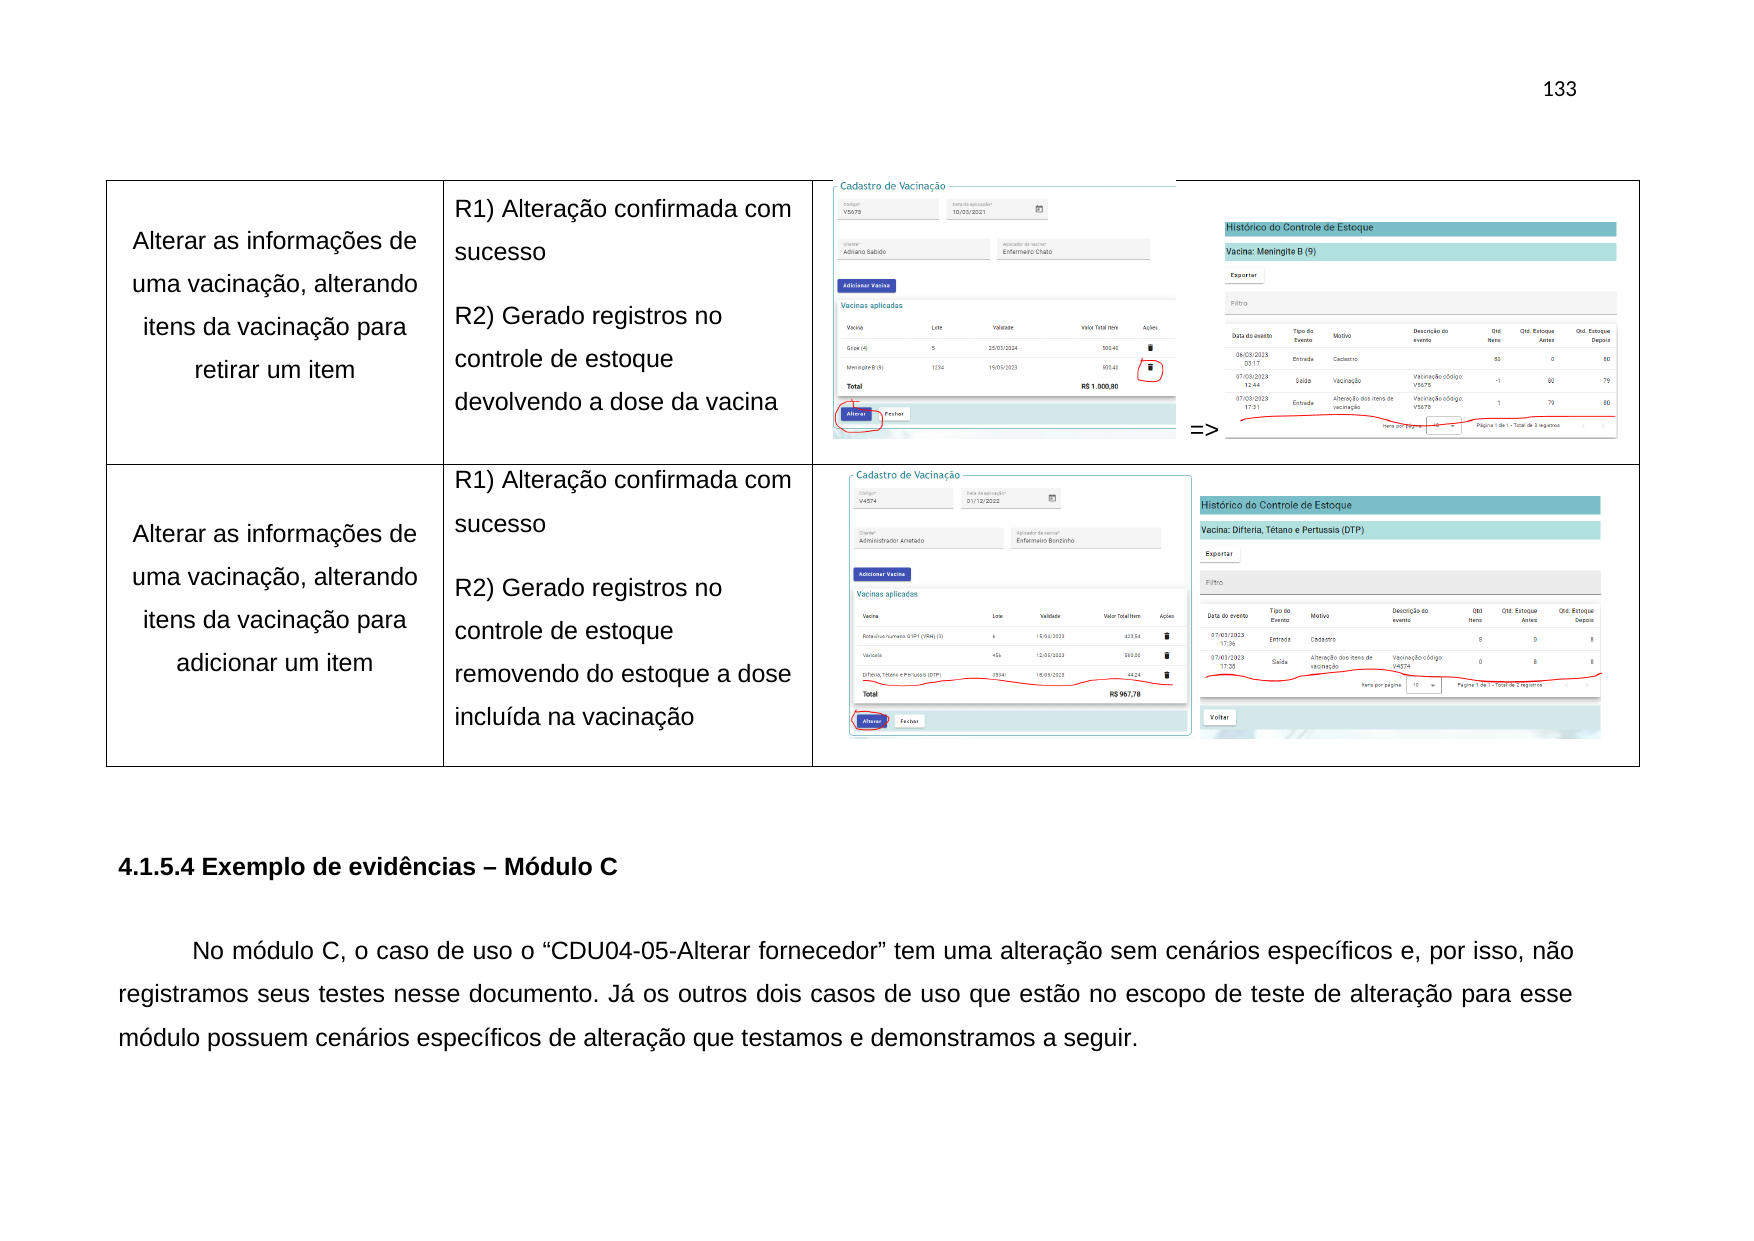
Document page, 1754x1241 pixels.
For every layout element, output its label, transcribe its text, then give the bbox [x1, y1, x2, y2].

text No módulo C, o caso de uso o “CDU04-05-Alterar fornecedor” tem uma alteração sem cenários específicos e, por isso, não registramos seus testes nesse documento. Já os outros dois casos de uso que estão no escopo de teste de alteração para esse módulo possuem cenários específicos de alteração que testamos e demonstramos a seguir. [118, 936, 1577, 1051]
table_cell => [813, 181, 1639, 464]
text 4.1.5.4 Exemplo de evidências – Módulo C [118, 852, 1577, 880]
picture [1225, 222, 1618, 439]
table_cell R1) Alteração confirmada com sucesso R2) Gerado registros no controle de estoque devolvendo a dose da vacina [444, 181, 812, 464]
picture [849, 471, 1194, 739]
table_cell Alterar as informações de uma vacinação, alterando itens da vacinação para retirar um item [107, 181, 443, 464]
picture [833, 180, 1176, 439]
picture [1200, 496, 1602, 739]
table_cell Alterar as informações de uma vacinação, alterando itens da vacinação para adicionar um item [107, 465, 443, 766]
table_cell [813, 465, 1639, 766]
table_cell R1) Alteração confirmada com sucesso R2) Gerado registros no controle de estoque removendo do estoque a dose incluída na vacinação [444, 465, 812, 766]
